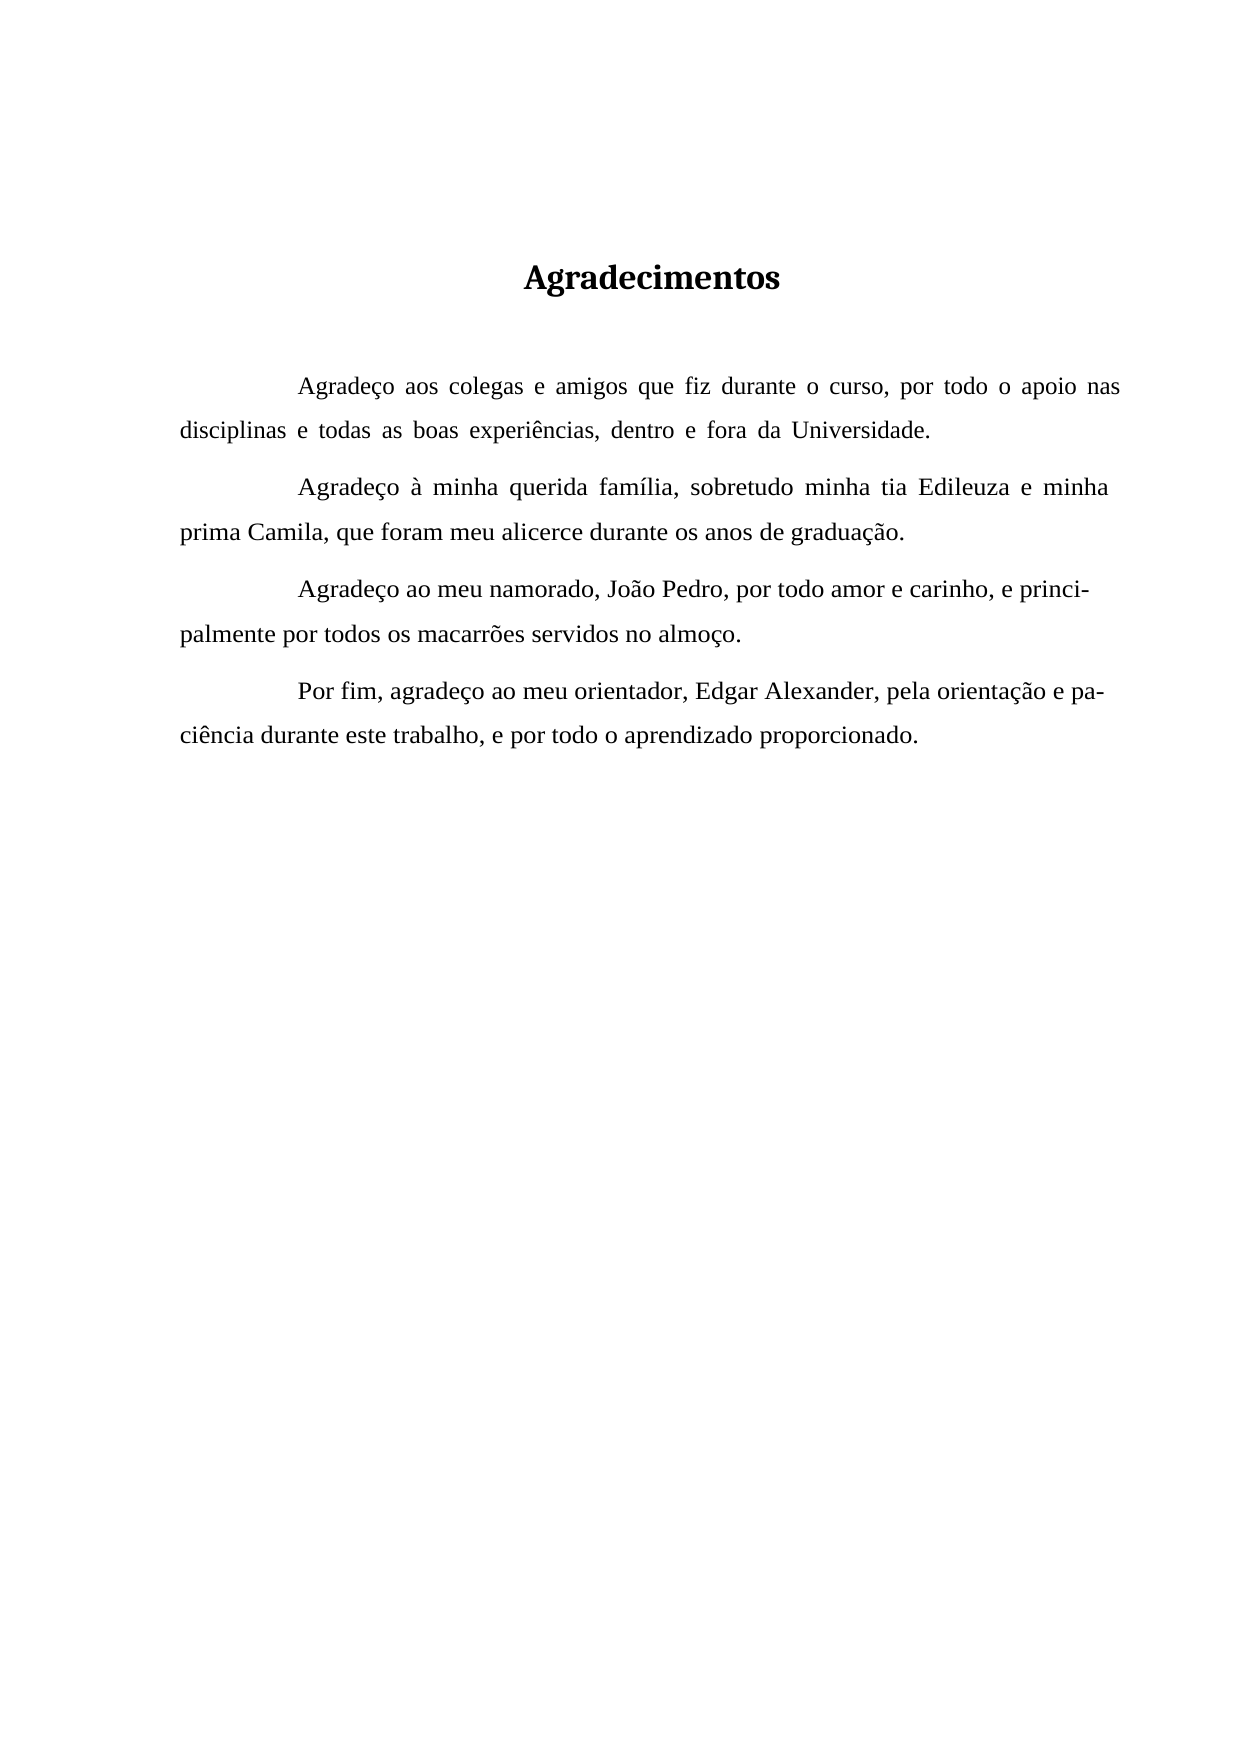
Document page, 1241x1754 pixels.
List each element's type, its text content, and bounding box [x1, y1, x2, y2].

text Agradeço aos colegas e amigos que fiz durante o curso, por todo o apoio nas disciplinas e todas as boas experiências, dentro e fora da Universidade. [179, 371, 1167, 444]
text Agradeço à minha querida família, sobretudo minha tia Edileuza e minha prima Camila, que foram meu alicerce durante os anos de graduação. [179, 472, 1167, 546]
subtitle Agradecimentos [195, 257, 1109, 298]
text Agradeço ao meu namorado, João Pedro, por todo amor e carinho, e princi- palmente por todos os macarrões servidos no almoço. [179, 574, 1167, 648]
text Por fim, agradeço ao meu orientador, Edgar Alexander, pela orientação e pa- ciência durante este trabalho, e por todo o aprendizado proporcionado. [179, 676, 1167, 749]
